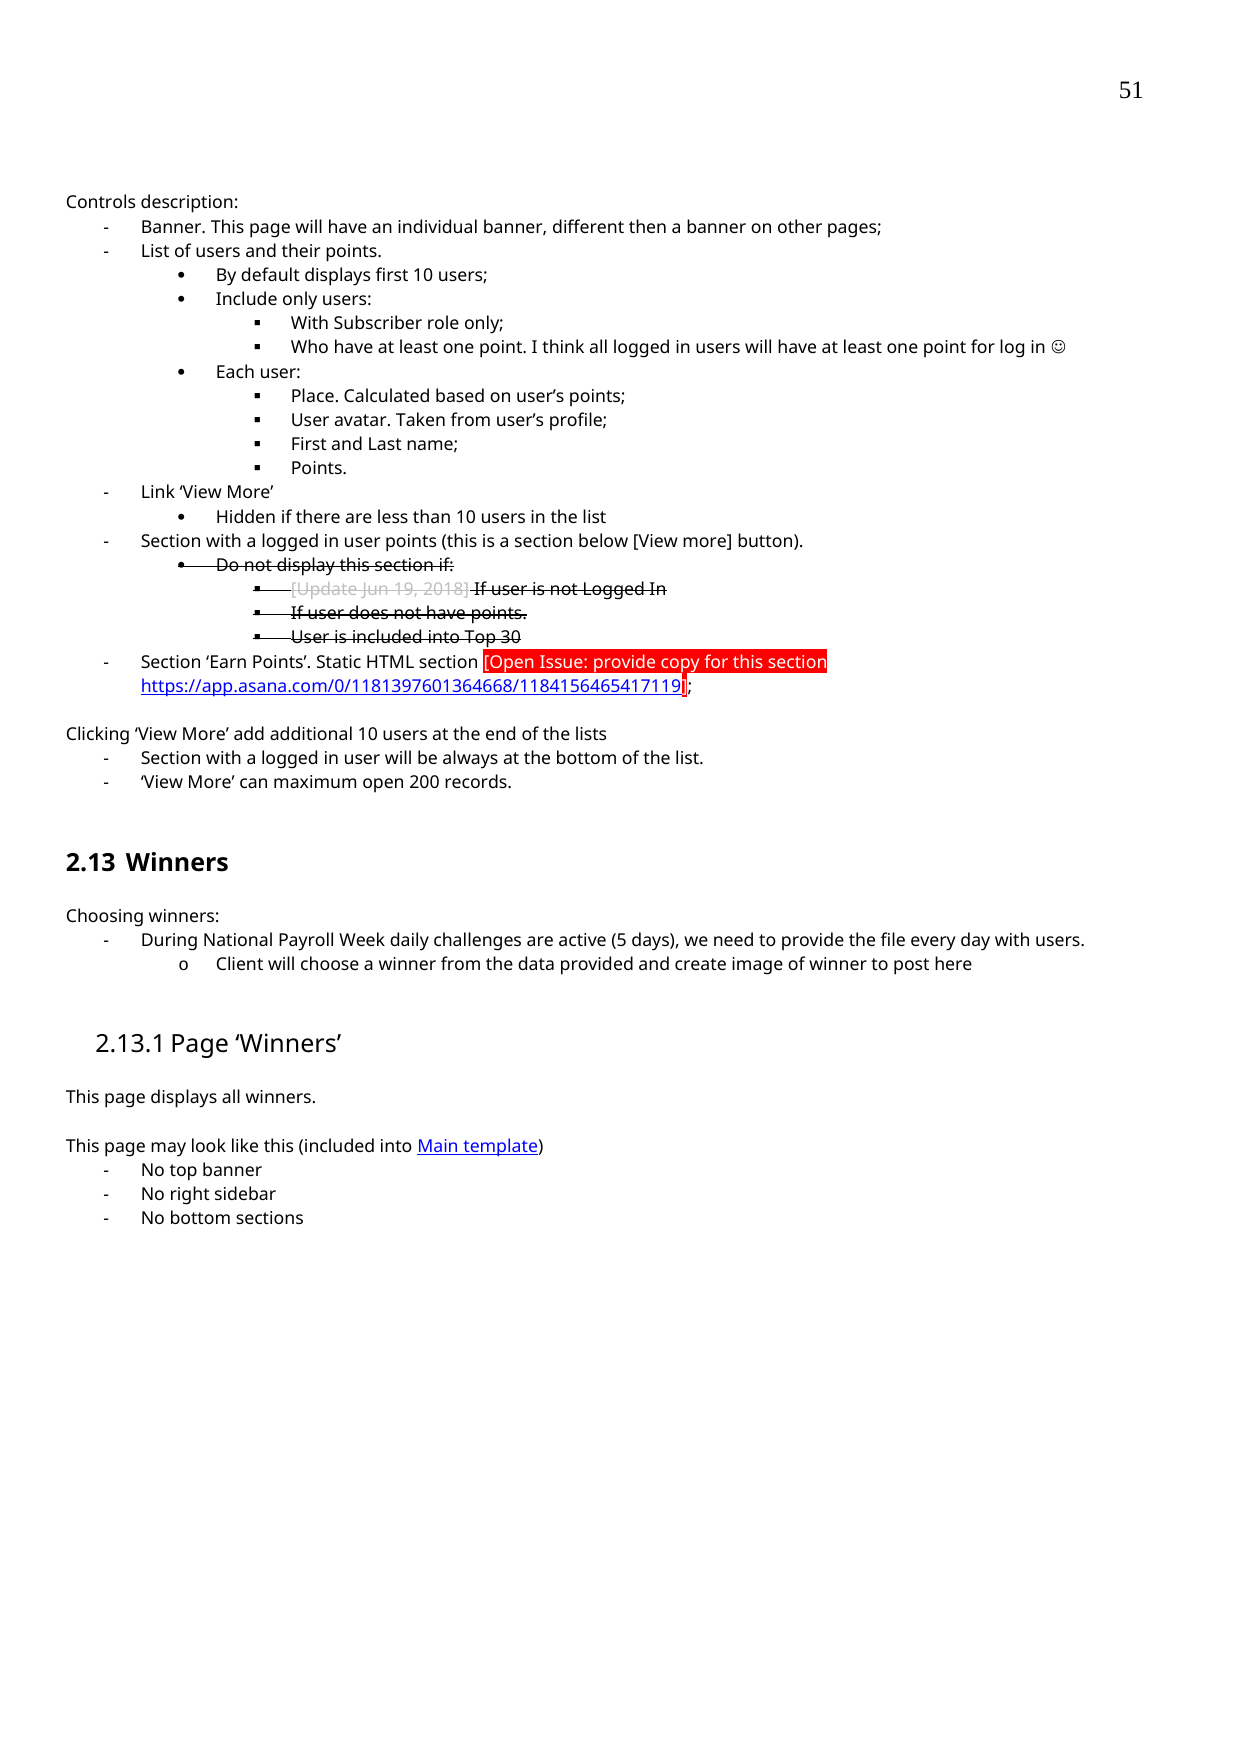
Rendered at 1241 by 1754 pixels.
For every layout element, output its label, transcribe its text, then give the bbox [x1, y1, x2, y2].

list List of users and their points. [103, 238, 1144, 262]
list Section with a logged in user will be always at the bottom of the list. [103, 746, 1144, 770]
list Include only users: [178, 287, 1144, 311]
text This page displays all winners. [66, 1085, 1144, 1109]
list No top banner [103, 1157, 1144, 1182]
list Section ‘Earn Points’. Static HTML section [Open Issue: provide copy for this section https://app.asana.com/0/1181397601364668/1184156465417119]; [687, 649, 1144, 697]
list Section with a logged in user points (this is a section below [View more] button). [103, 528, 1144, 552]
subtitle Winners [66, 844, 1144, 878]
list Points. [253, 456, 1144, 480]
list No right sidebar [103, 1182, 1144, 1206]
list Client will choose a winner from the data provided and create image of winner to post here [178, 952, 1144, 976]
list User avatar. Taken from user’s profile; [253, 407, 1144, 432]
list User is included into Top 30 [253, 625, 1144, 649]
text This page may look like this (included into Main template) [66, 1133, 1144, 1157]
list Banner. This page will have an individual banner, different then a banner on other pages; [103, 214, 1144, 238]
list Hidden if there are less than 10 users in the list [178, 504, 1144, 528]
text Controls description: [66, 190, 1144, 214]
subtitle Page ‘Winners’ [95, 1026, 1144, 1060]
list Each user: [178, 359, 1144, 383]
list With Subscriber role only; [253, 311, 1144, 335]
list First and Last name; [253, 432, 1144, 456]
list During National Payroll Week daily challenges are active (5 days), we need to provide the file every day with users. [103, 927, 1144, 952]
list Place. Calculated based on user’s points; [253, 383, 1144, 407]
list If user does not have points. [253, 601, 1144, 625]
list No bottom sections [103, 1206, 1144, 1230]
list Section ‘Earn Points’. Static HTML section [Open Issue: provide copy for this section https://app.asana.com/0/1181397601364668/1184156465417119]; [103, 649, 682, 697]
list ‘View More’ can maximum open 200 records. [103, 770, 1144, 794]
list By default displays first 10 users; [178, 262, 1144, 287]
list [Update Jun 19, 2018] If user is not Logged In [253, 577, 1144, 601]
list Who have at least one point. I think all logged in users will have at least one point for log in [253, 335, 1144, 359]
list Link ‘View More’ [103, 480, 1144, 504]
text Clicking ‘View More’ add additional 10 users at the end of the lists [66, 722, 1144, 746]
text Choosing winners: [66, 903, 1144, 927]
list Do not display this section if: [178, 552, 1144, 577]
